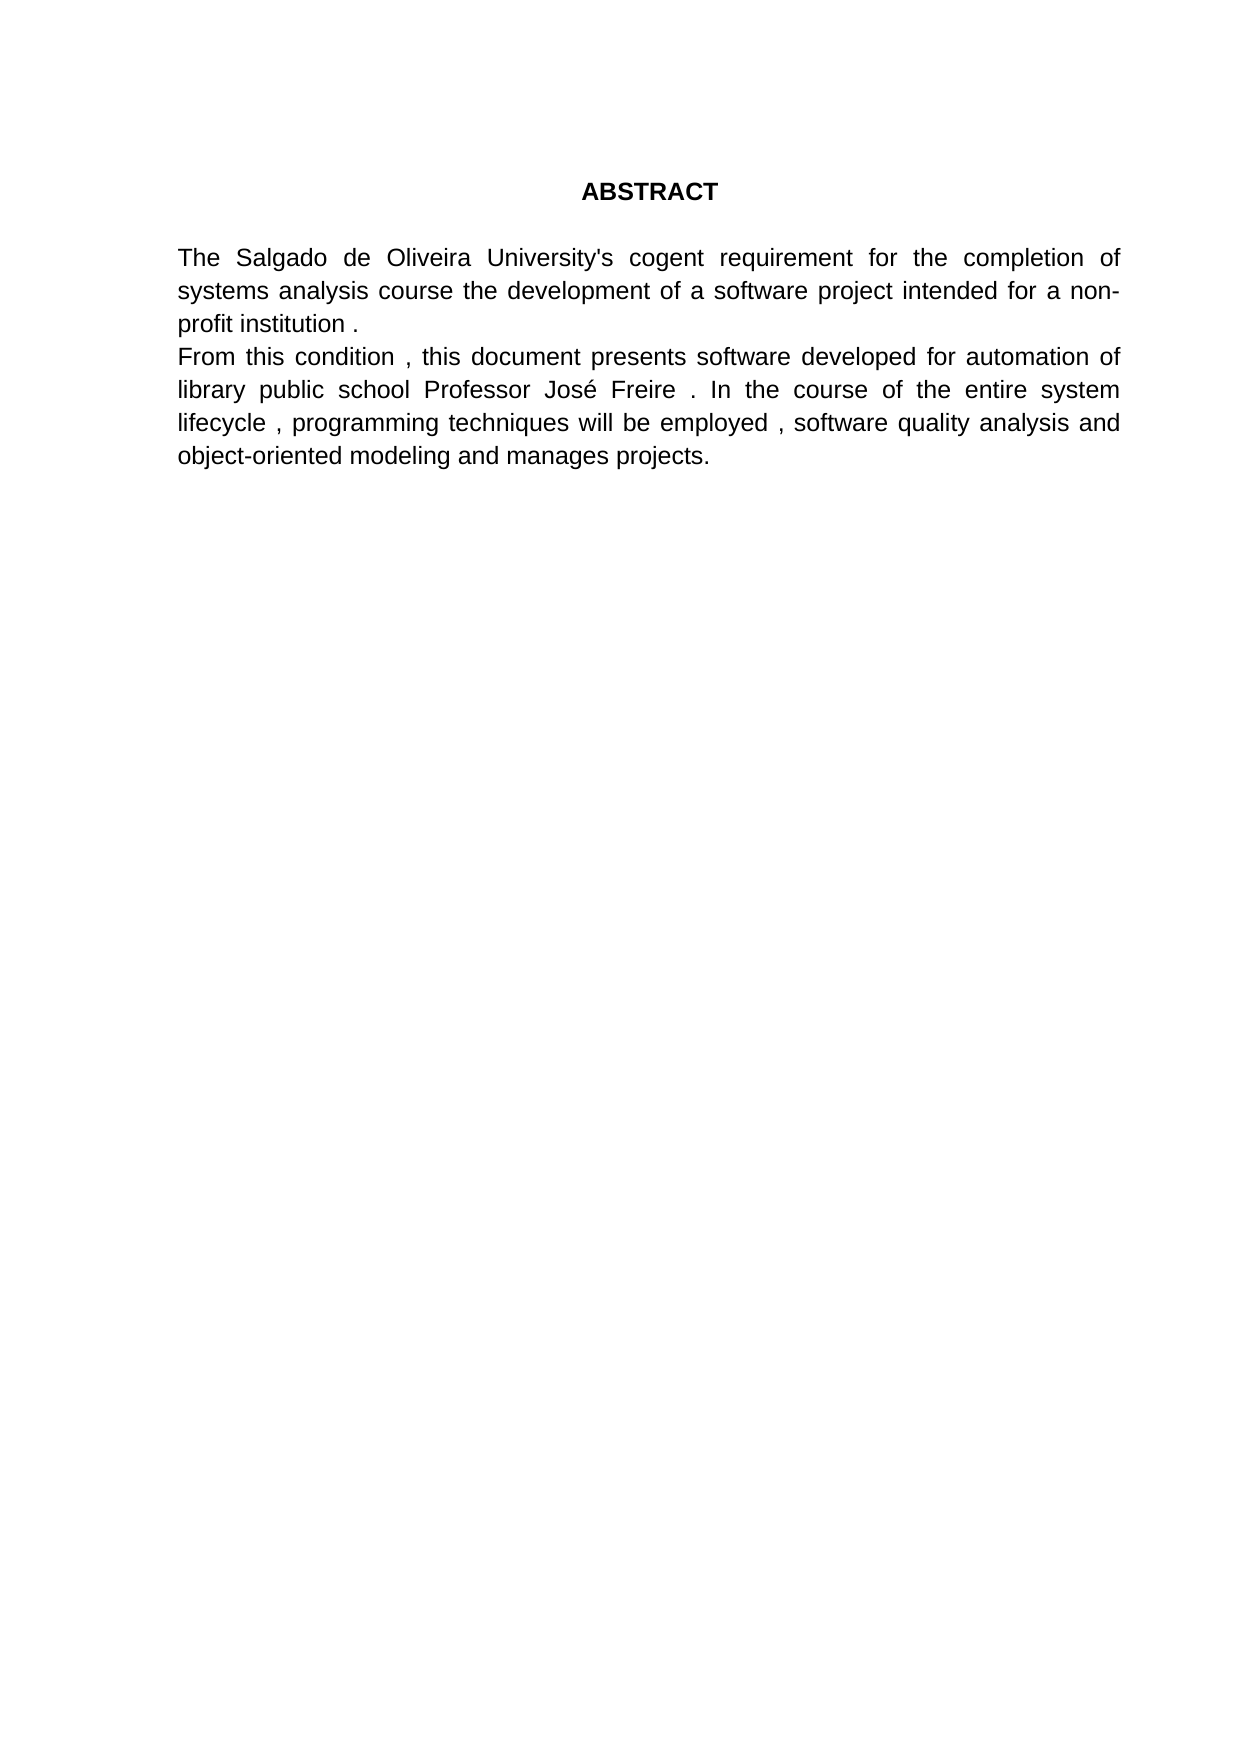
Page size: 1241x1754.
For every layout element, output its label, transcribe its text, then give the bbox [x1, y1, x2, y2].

text The Salgado de Oliveira University's cogent requirement for the completion of systems analysis course the development of a software project intended for a non-profit institution . [177, 243, 1122, 338]
text From this condition , this document presents software developed for automation of library public school Professor José Freire . In the course of the entire system lifecycle , programming techniques will be employed , software quality analysis and object-oriented modeling and manages projects. [177, 342, 1122, 470]
text ABSTRACT [177, 177, 1122, 206]
